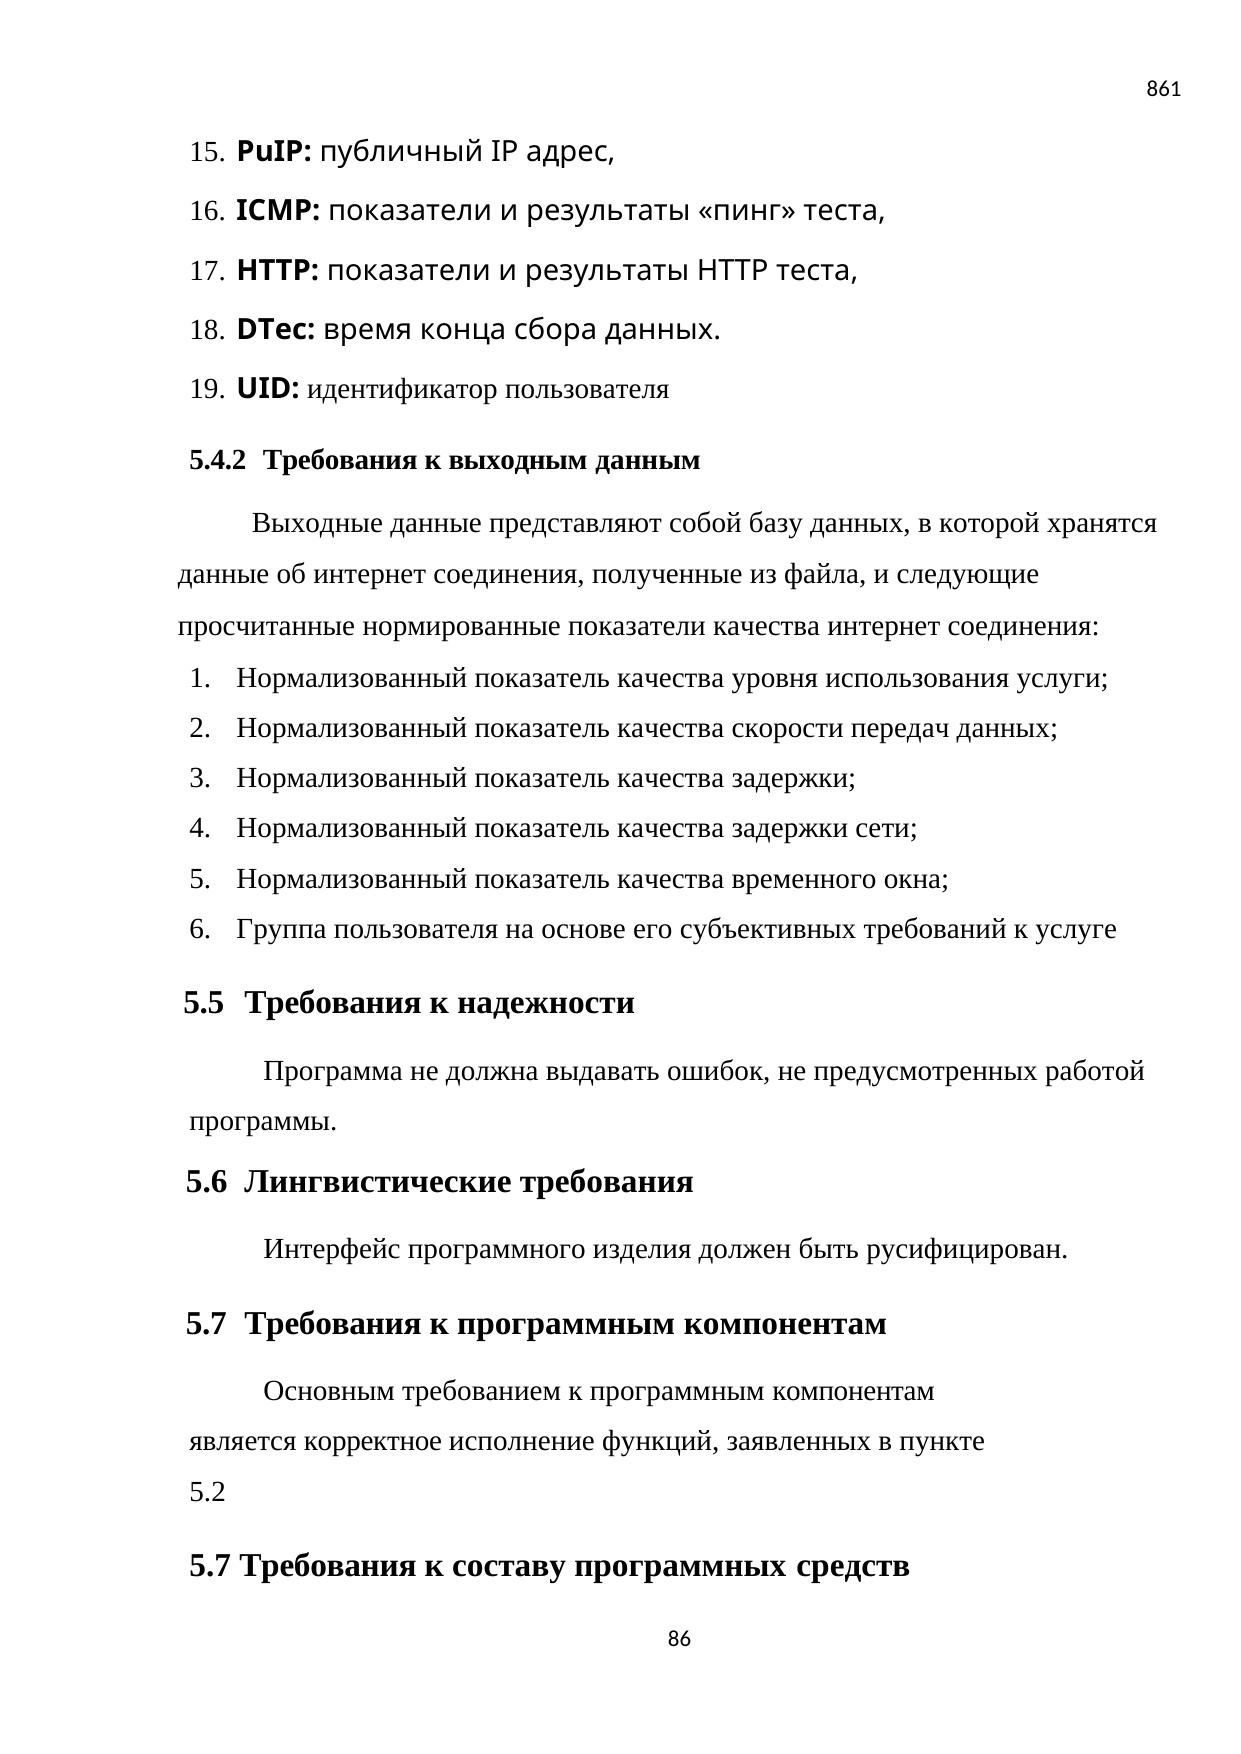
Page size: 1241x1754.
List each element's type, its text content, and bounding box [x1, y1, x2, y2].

list Нормализованный показатель качества скорости передач данных; [189, 710, 1146, 743]
list Лингвистические требования [186, 1161, 1181, 1200]
list Требования к выходным данным [189, 442, 1181, 476]
list UID: идентификатор пользователя [189, 368, 1146, 407]
list Нормализованный показатель качества задержки сети; [189, 811, 1146, 844]
text Интерфейс программного изделия должен быть русифицирован. [189, 1232, 1171, 1265]
list Нормализованный показатель качества задержки; [189, 760, 1146, 794]
list PuIP: публичный IP адрес, [189, 130, 1146, 169]
list DTec: время конца сбора данных. [189, 308, 1146, 348]
text Выходные данные представляют собой базу данных, в которой хранятся данные об интернет соединения, полученные из файла, и следующие просчитанные нормированные показатели качества интернет соединения: [178, 505, 1158, 642]
list Требования к надежности [183, 983, 1181, 1021]
text 5.7 Требования к составу программных средств [189, 1545, 1181, 1583]
list Нормализованный показатель качества уровня использования услуги; [189, 660, 1146, 693]
list HTTP: показатели и результаты HTTP теста, [189, 249, 1146, 288]
text Основным требованием к программным компонентам является корректное исполнение функций, заявленных в пункте 5.2 [189, 1373, 1027, 1507]
list Группа пользователя на основе его субъективных требований к услуге [189, 911, 1146, 945]
list ICMP: показатели и результаты «пинг» теста, [189, 189, 1146, 229]
list Требования к программным компонентам [186, 1303, 1181, 1341]
list Нормализованный показатель качества временного окна; [189, 861, 1146, 894]
text Программа не должна выдавать ошибок, не предусмотренных работой программы. [189, 1053, 1181, 1137]
